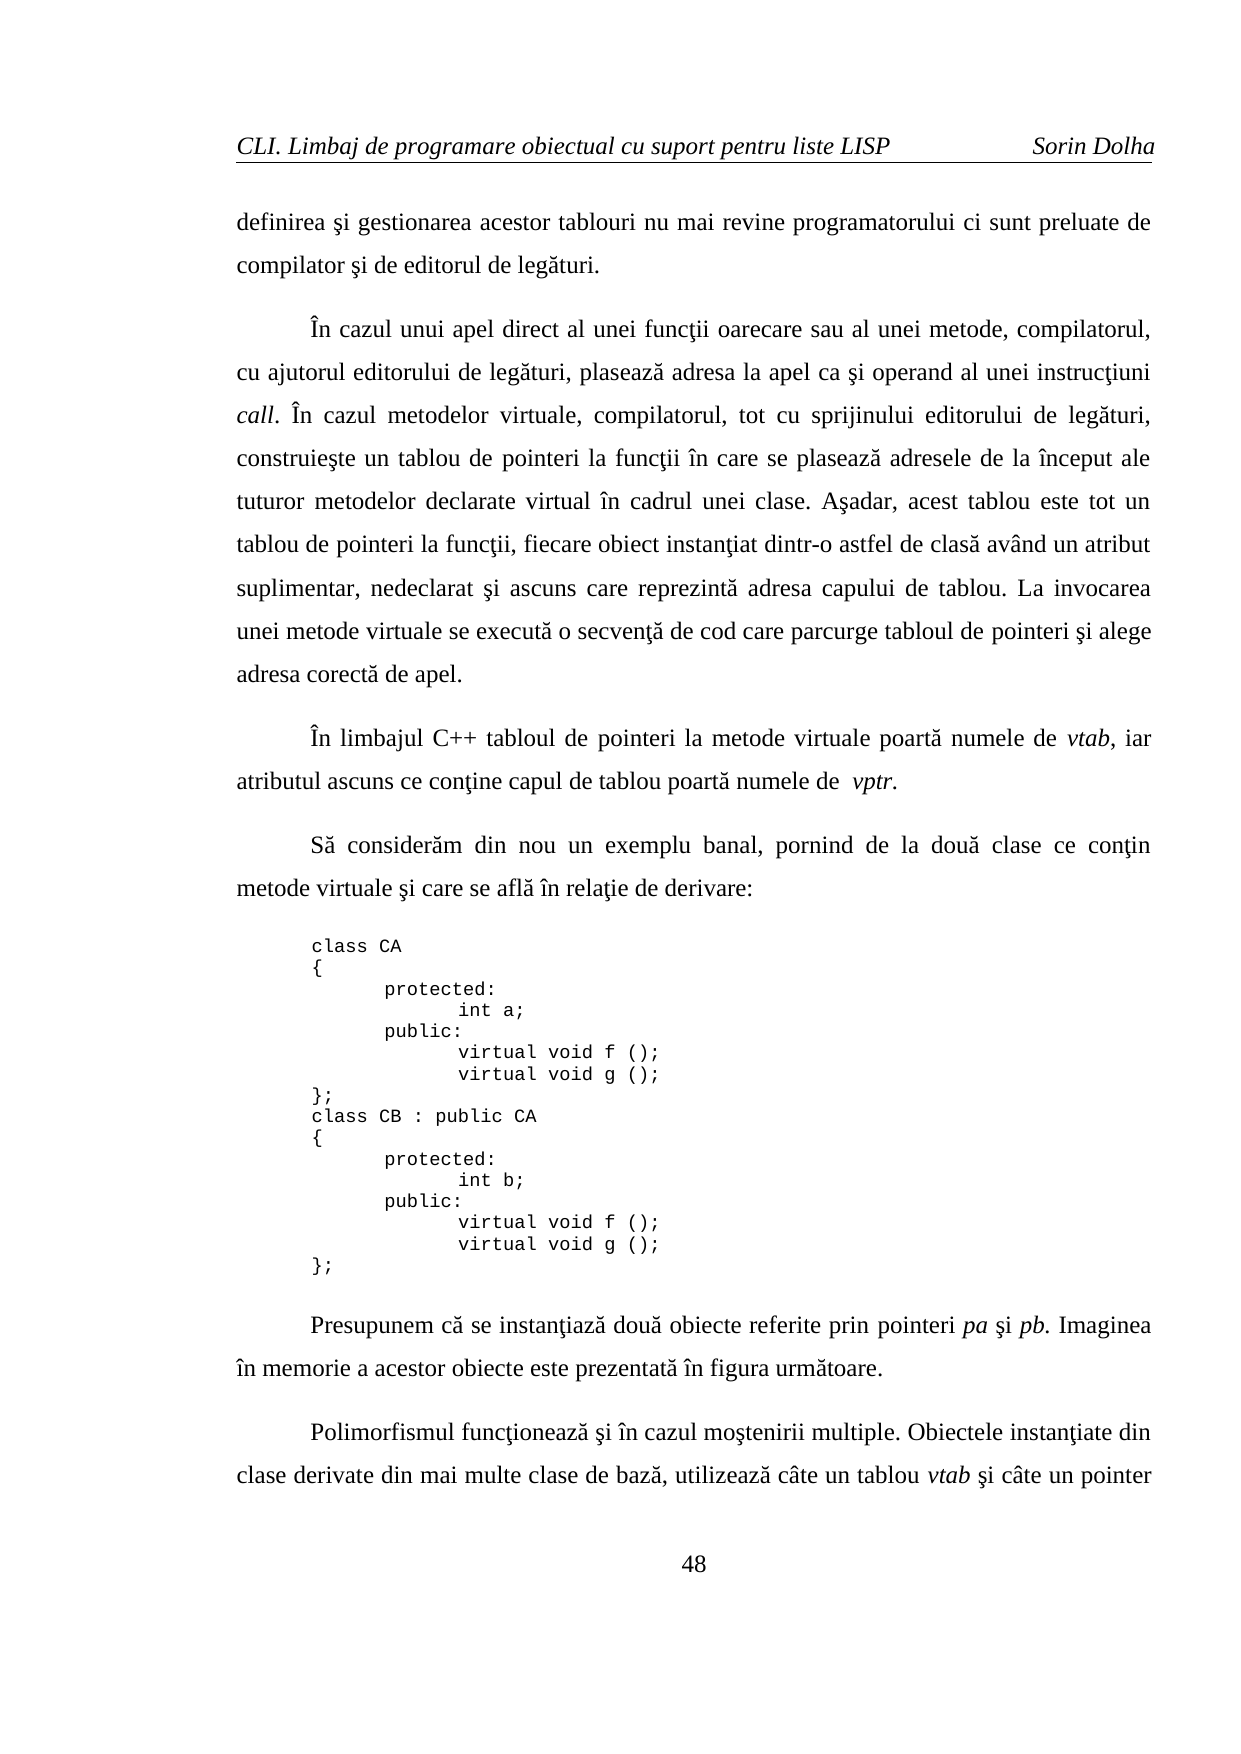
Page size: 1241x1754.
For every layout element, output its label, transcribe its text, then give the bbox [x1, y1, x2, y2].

text virtual void g (); [311, 1064, 1152, 1086]
text public: [311, 1192, 1152, 1213]
text virtual void f (); [311, 1213, 1152, 1234]
text int b; [311, 1171, 1152, 1192]
text class CA [311, 937, 1152, 958]
text virtual void f (); [311, 1043, 1152, 1064]
text virtual void g (); [311, 1234, 1152, 1256]
text Presupunem că se instanţiază două obiecte referite prin pointeri pa şi pb. Imaginea în memorie a acestor obiecte este prezentată în figura următoare. [236, 1310, 1152, 1382]
text În limbajul C++ tabloul de pointeri la metode virtuale poartă numele de vtab, iar atributul ascuns ce conţine capul de tablou poartă numele de vptr. [236, 723, 1152, 795]
text }; [311, 1256, 1152, 1277]
text int a; [311, 1001, 1152, 1022]
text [236, 1417, 1152, 1489]
text În cazul unui apel direct al unei funcţii oarecare sau al unei metode, compilatorul, cu ajutorul editorului de legături, plasează adresa la apel ca şi operand al unei instrucţiuni call. În cazul metodelor virtuale, compilatorul, tot cu sprijinului editorului de legături, construieşte un tablou de pointeri la funcţii în care se plasează adresele de la început ale tuturor metodelor declarate virtual în cadrul unei clase. Aşadar, acest tablou este tot un tablou de pointeri la funcţii, fiecare obiect instanţiat dintr-o astfel de clasă având un atribut suplimentar, nedeclarat şi ascuns care reprezintă adresa capului de tablou. La invocarea unei metode virtuale se execută o secvenţă de cod care parcurge tabloul de pointeri şi alege adresa corectă de apel. [236, 314, 1152, 688]
text Să considerăm din nou un exemplu banal, pornind de la două clase ce conţin metode virtuale şi care se află în relaţie de derivare: [236, 830, 1152, 902]
text class CB : public CA [311, 1107, 1152, 1128]
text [236, 207, 1152, 279]
text protected: [311, 979, 1152, 1001]
text { [311, 1128, 1152, 1149]
text public: [311, 1022, 1152, 1043]
text protected: [311, 1149, 1152, 1171]
text }; [311, 1086, 1152, 1107]
text { [311, 958, 1152, 979]
